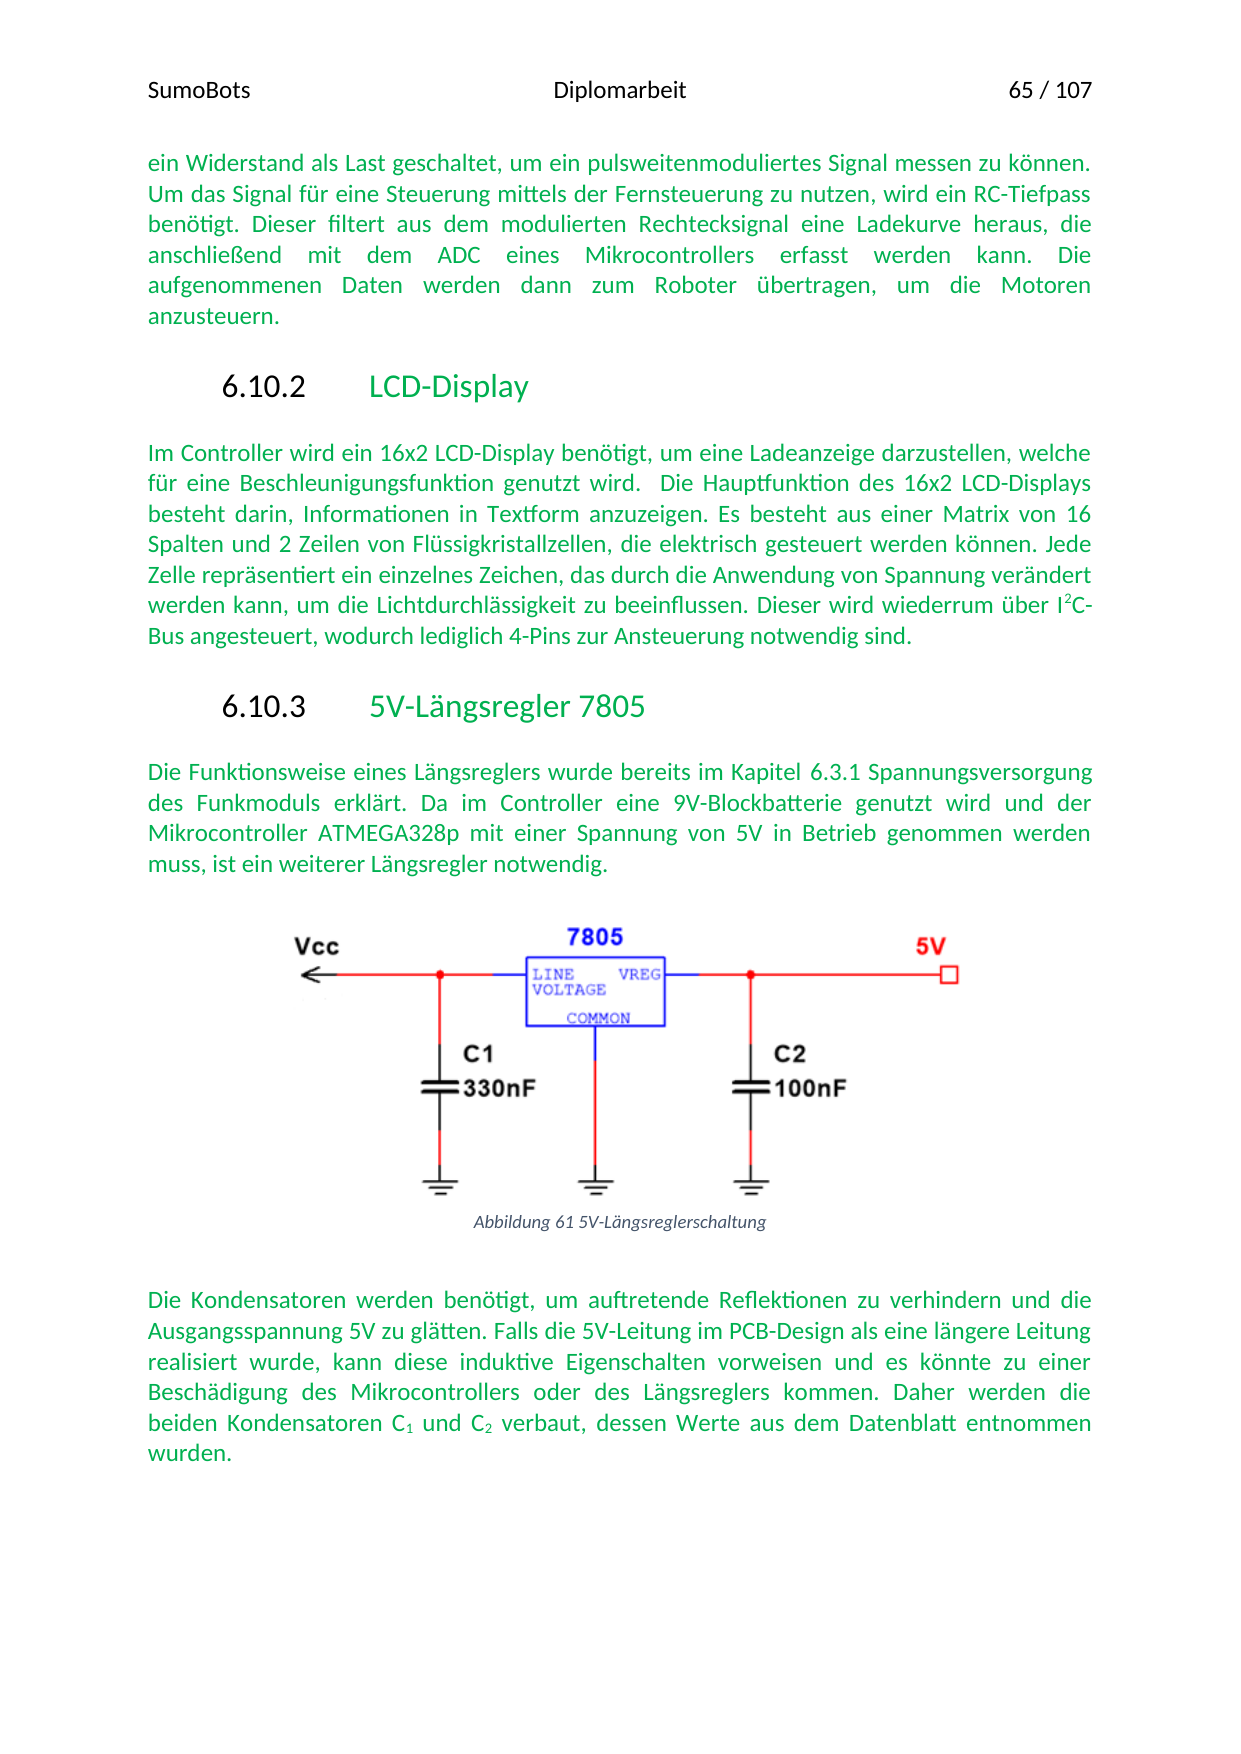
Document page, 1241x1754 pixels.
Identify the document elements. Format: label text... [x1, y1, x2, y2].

text Abbildung 45 5V-Längsreglerschaltung [148, 1210, 1093, 1233]
subtitle 5V-Längsregler 7805 [221, 685, 1093, 726]
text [148, 148, 1093, 331]
subtitle LCD-Display [221, 365, 1093, 406]
text Die Funktionsweise eines Längsreglers wurde bereits im Kapitel 6.3.1 Spannungsversorgung des Funkmoduls erklärt. Da im Controller eine 9V-Blockbatterie genutzt wird und der Mikrocontroller ATMEGA328p mit einer Spannung von 5V in Betrieb genommen werden muss, ist ein weiterer Längsregler notwendig. [148, 756, 1093, 878]
text Die Kondensatoren werden benötigt, um auftretende Reflektionen zu verhindern und die Ausgangsspannung 5V zu glätten. Falls die 5V-Leitung im PCB-Design als eine längere Leitung realisiert wurde, kann diese induktive Eigenschalten vorweisen und es könnte zu einer Beschädigung des Mikrocontrollers oder des Längsreglers kommen. Daher werden die beiden Kondensatoren C1 und C2 verbaut, dessen Werte aus dem Datenblatt entnommen wurden. [148, 1284, 1093, 1468]
text Im Controller wird ein 16x2 LCD-Display benötigt, um eine Ladeanzeige darzustellen, welche für eine Beschleunigungsfunktion genutzt wird. Die Hauptfunktion des 16x2 LCD-Displays besteht darin, Informationen in Textform anzuzeigen. Es besteht aus einer Matrix von 16 Spalten und 2 Zeilen von Flüssigkristallzellen, die elektrisch gesteuert werden können. Jede Zelle repräsentiert ein einzelnes Zeichen, das durch die Anwendung von Spannung verändert werden kann, um die Lichtdurchlässigkeit zu beeinflussen. Dieser wird wiederrum über I2C-Bus angesteuert, wodurch lediglich 4-Pins zur Ansteuerung notwendig sind. [148, 437, 1093, 650]
picture [262, 908, 979, 1211]
